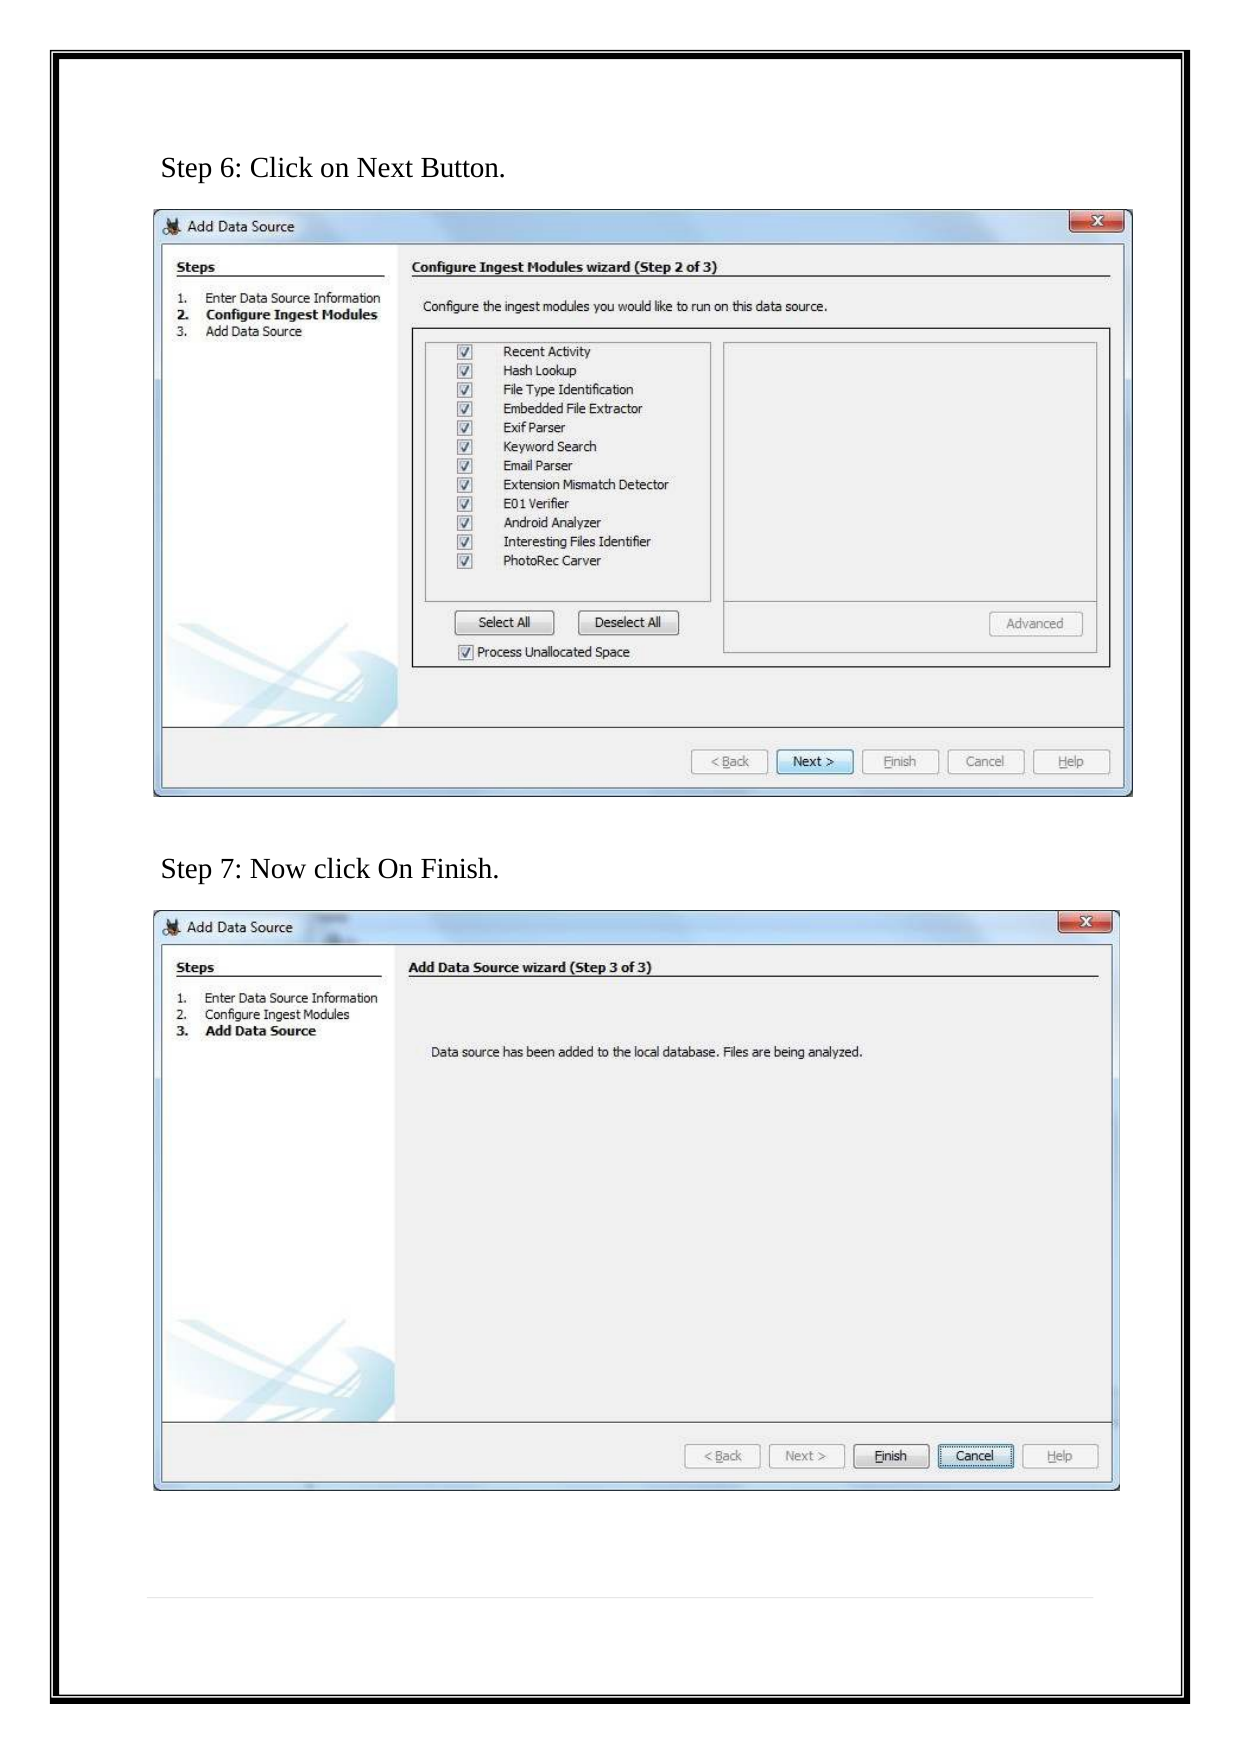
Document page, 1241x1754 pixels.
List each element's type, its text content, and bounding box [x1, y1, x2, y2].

text Step 6: Click on Next Button. [160, 150, 1184, 183]
text Step 7: Now click On Finish. [160, 852, 1184, 885]
picture [153, 209, 1133, 797]
picture [153, 910, 1120, 1491]
